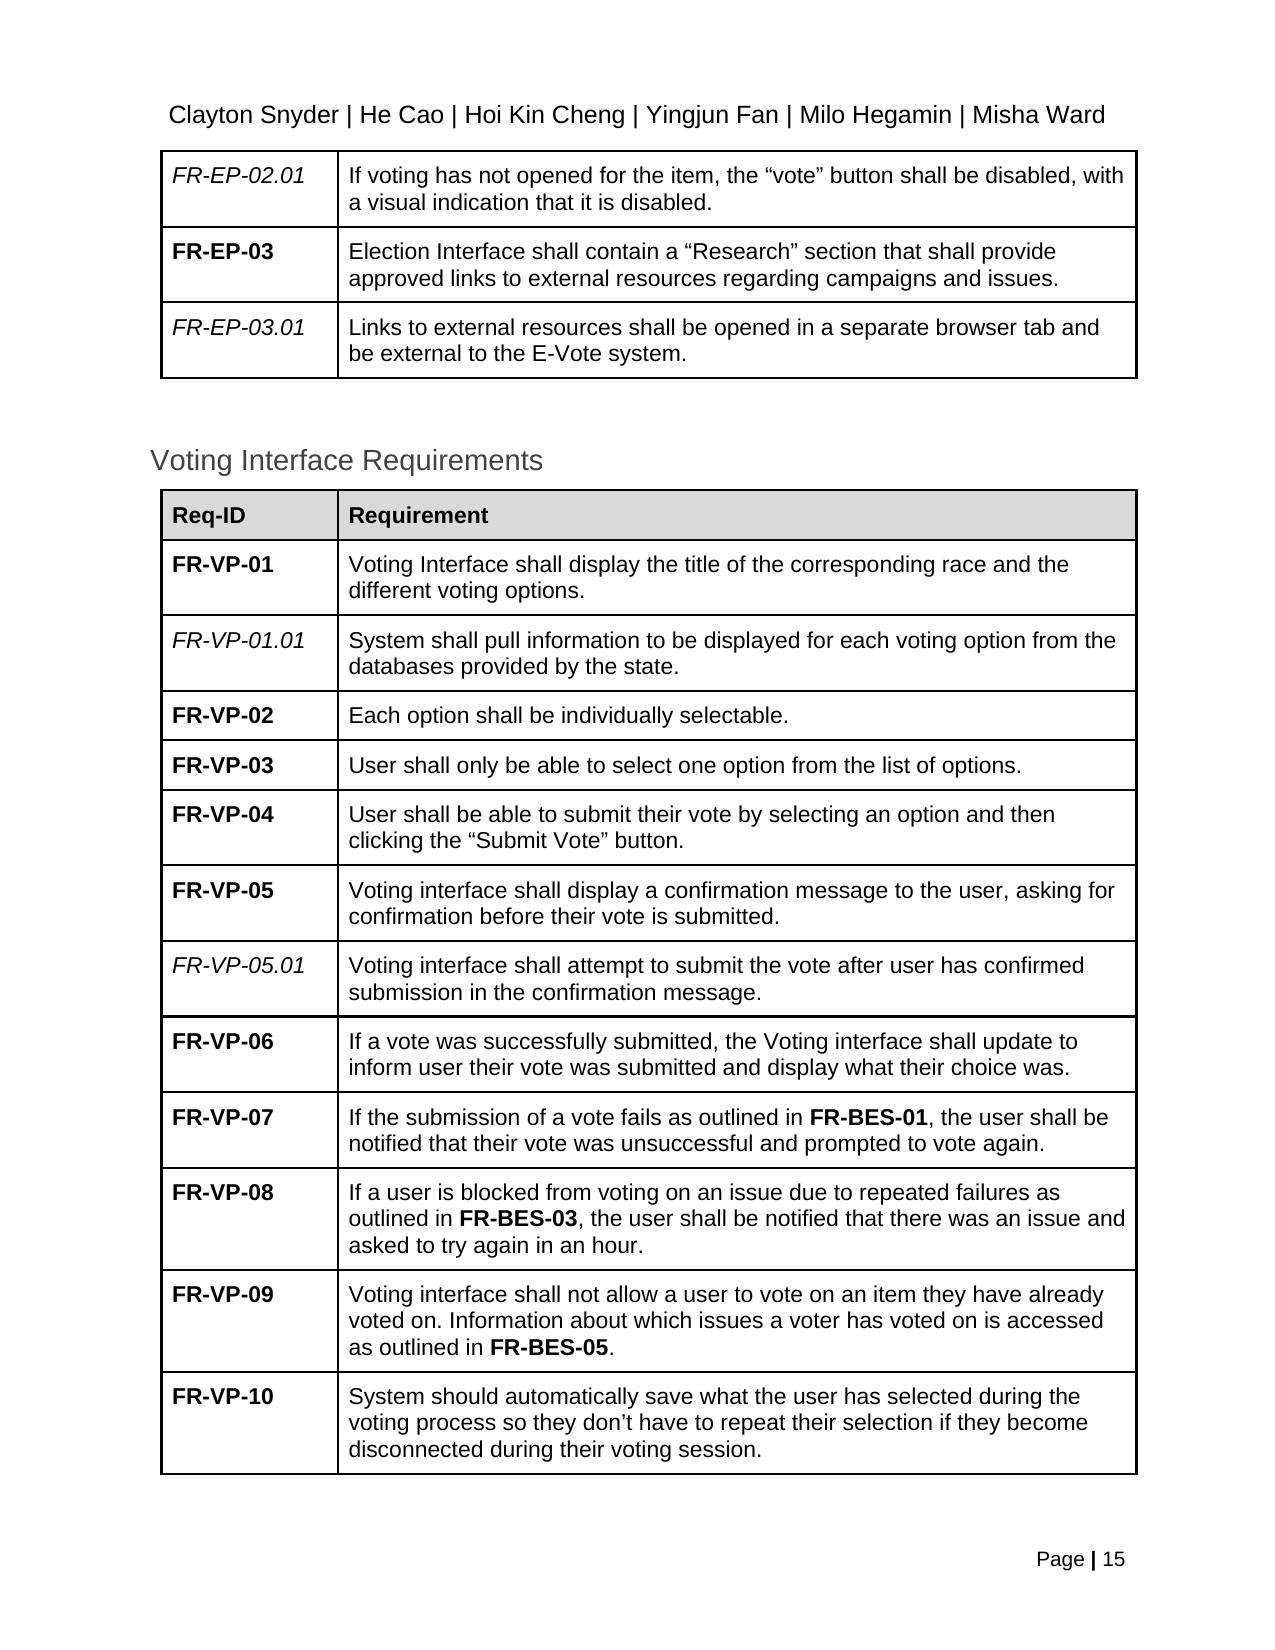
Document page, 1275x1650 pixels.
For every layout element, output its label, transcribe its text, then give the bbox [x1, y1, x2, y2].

table_cell User shall be able to submit their vote by selecting an option and then clicking the “Submit Vote” button. [339, 791, 1135, 864]
table_cell FR-EP-03 [163, 228, 337, 301]
table_cell FR-VP-10 [163, 1373, 337, 1472]
table_cell System shall pull information to be displayed for each voting option from the databases provided by the state. [339, 616, 1135, 690]
table_cell FR-VP-03 [163, 741, 337, 788]
table_cell FR-VP-08 [163, 1169, 337, 1268]
table_cell FR-VP-07 [163, 1093, 337, 1167]
table_cell FR-VP-06 [163, 1018, 337, 1091]
table_cell FR-VP-05.01 [163, 942, 337, 1015]
table_header Requirement [339, 491, 1135, 539]
table_cell FR-VP-01.01 [163, 616, 337, 690]
table_cell Voting interface shall display a confirmation message to the user, asking for confirmation before their vote is submitted. [339, 866, 1135, 940]
table_cell User shall only be able to select one option from the list of options. [339, 741, 1135, 788]
table_cell Election Interface shall contain a “Research” section that shall provide approved links to external resources regarding campaigns and issues. [339, 228, 1135, 301]
table_cell If a vote was successfully submitted, the Voting interface shall update to inform user their vote was submitted and display what their choice was. [339, 1018, 1135, 1091]
table_cell Voting interface shall attempt to submit the vote after user has confirmed submission in the confirmation message. [339, 942, 1135, 1015]
table_cell Voting interface shall not allow a user to vote on an item they have already voted on. Information about which issues a voter has voted on is accessed as outlined in FR-BES-05. [339, 1271, 1135, 1371]
table_cell FR-VP-09 [163, 1271, 337, 1371]
table_cell Each option shall be individually selectable. [339, 692, 1135, 739]
table_cell FR-VP-05 [163, 866, 337, 940]
table_cell If the submission of a vote fails as outlined in FR-BES-01, the user shall be notified that their vote was unsuccessful and prompted to vote again. [339, 1093, 1135, 1167]
table_header Req-ID [163, 491, 337, 539]
table_cell FR-VP-04 [163, 791, 337, 864]
table_cell FR-EP-02.01 [163, 152, 337, 226]
table_cell FR-VP-02 [163, 692, 337, 739]
subtitle Voting Interface Requirements [150, 442, 1125, 476]
table_cell If voting has not opened for the item, the “vote” button shall be disabled, with a visual indication that it is disabled. [339, 152, 1135, 226]
table_cell System should automatically save what the user has selected during the voting process so they don’t have to repeat their selection if they become disconnected during their voting session. [339, 1373, 1135, 1472]
table_cell FR-EP-03.01 [163, 303, 337, 377]
table_cell If a user is blocked from voting on an issue due to repeated failures as outlined in FR-BES-03, the user shall be notified that there was an issue and asked to try again in an hour. [339, 1169, 1135, 1268]
table_cell Links to external resources shall be opened in a separate browser tab and be external to the E-Vote system. [339, 303, 1135, 377]
table_cell FR-VP-01 [163, 541, 337, 614]
table_cell Voting Interface shall display the title of the corresponding race and the different voting options. [339, 541, 1135, 614]
